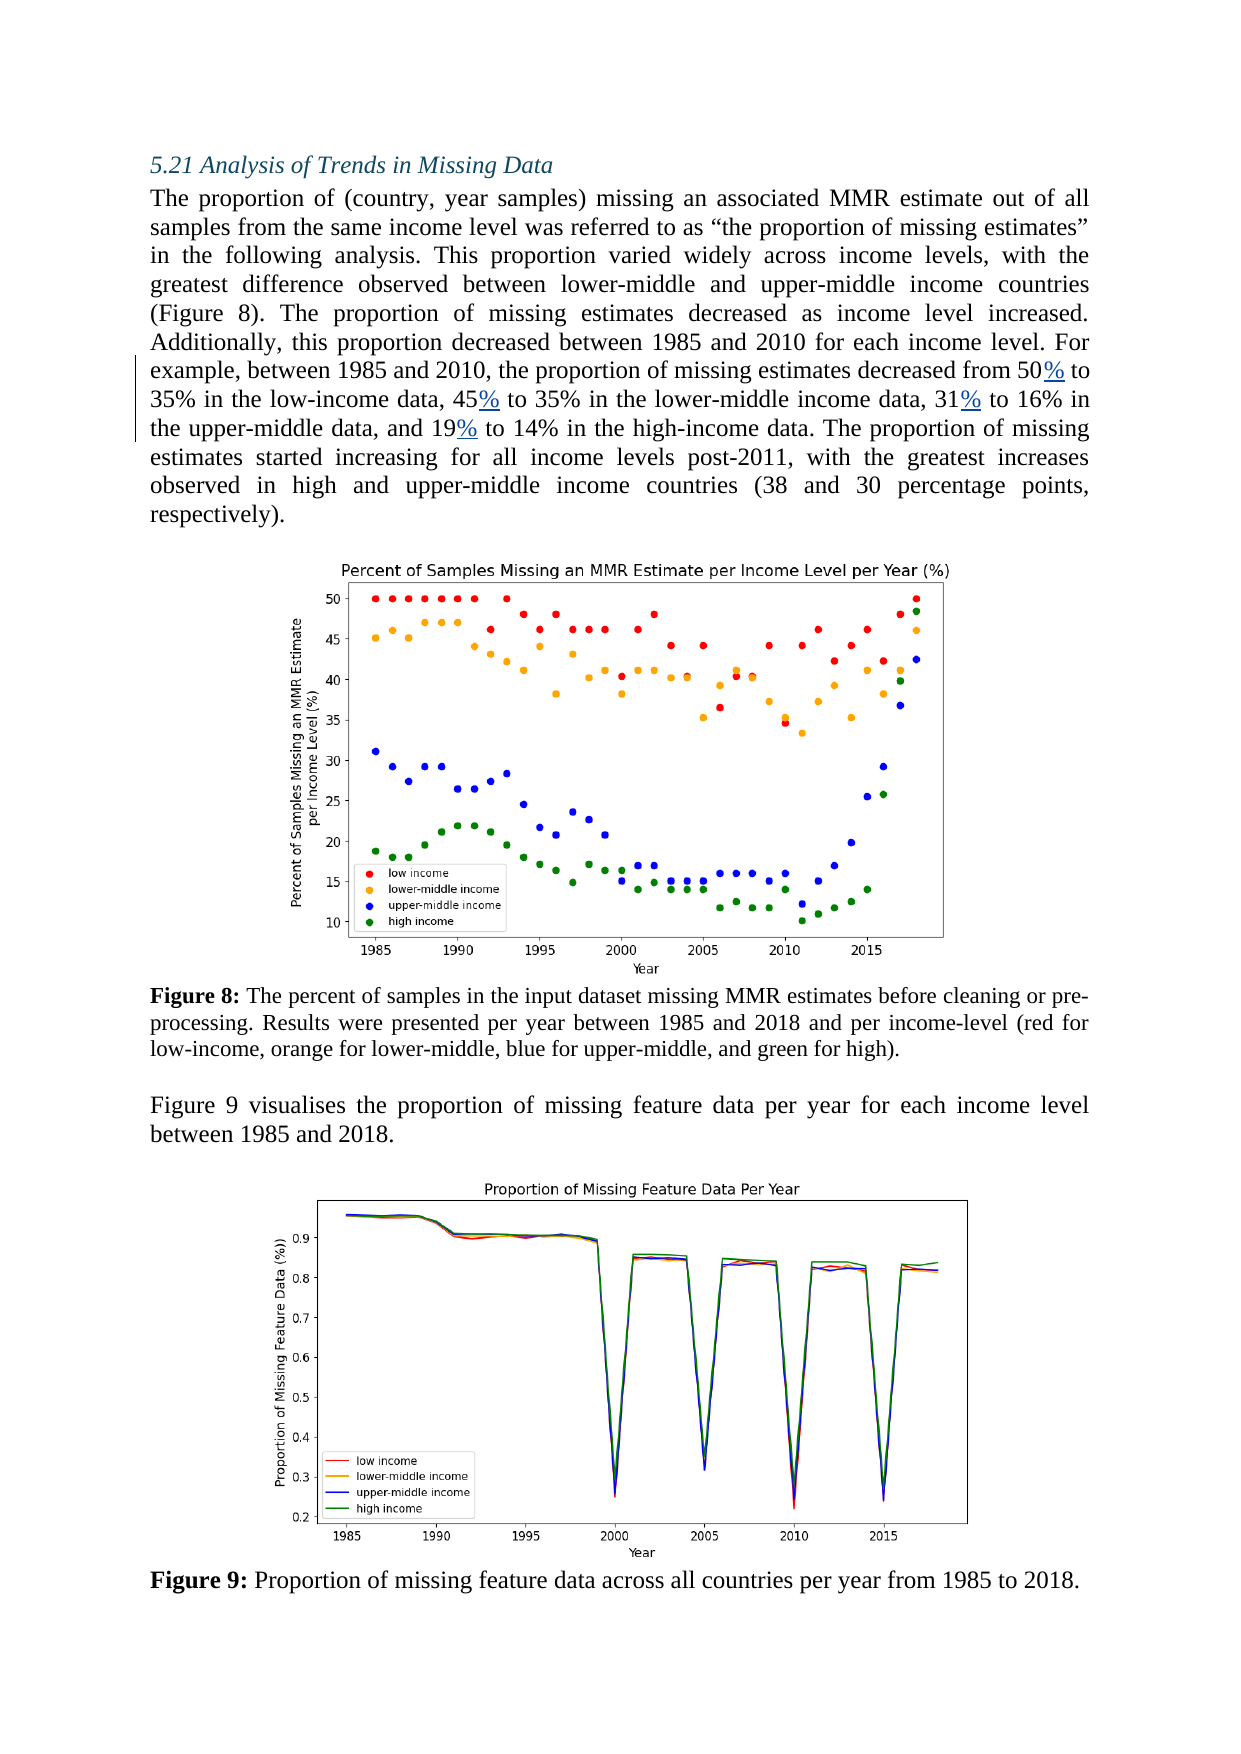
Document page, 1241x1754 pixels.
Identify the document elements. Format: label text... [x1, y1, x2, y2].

picture [283, 556, 957, 983]
text The proportion of (country, year samples) missing an associated MMR estimate out of all samples from the same income level was referred to as “the proportion of missing estimates” in the following analysis. This proportion varied widely across income levels, with the greatest difference observed between lower-middle and upper-middle income countries (Figure 8). The proportion of missing estimates decreased as income level increased. Additionally, this proportion decreased between 1985 and 2010 for each income level. For example, between 1985 and 2010, the proportion of missing estimates decreased from 50 to 35% in the low-income data, 45 to 35% in the lower-middle income data, 31 to 16% in the upper-middle data, and 19 to 14% in the high-income data. The proportion of missing estimates started increasing for all income levels post-2011, with the greatest increases observed in high and upper-middle income countries (38 and 30 percentage points, respectively). [150, 183, 1090, 528]
text Figure 9 visualises the proportion of missing feature data per year for each income level between 1985 and 2018. [150, 1090, 1090, 1148]
subtitle 5.21 Analysis of Trends in Missing Data [150, 150, 1090, 179]
text Figure 8: The percent of samples in the input dataset missing MMR estimates before cleaning or pre-processing. Results were presented per year between 1985 and 2018 and per income-level (red for low-income, orange for lower-middle, blue for upper-middle, and green for high). [150, 982, 1090, 1062]
picture [268, 1176, 973, 1566]
text Figure 9: Proportion of missing feature data across all countries per year from 1985 to 2018. [150, 1565, 1090, 1594]
